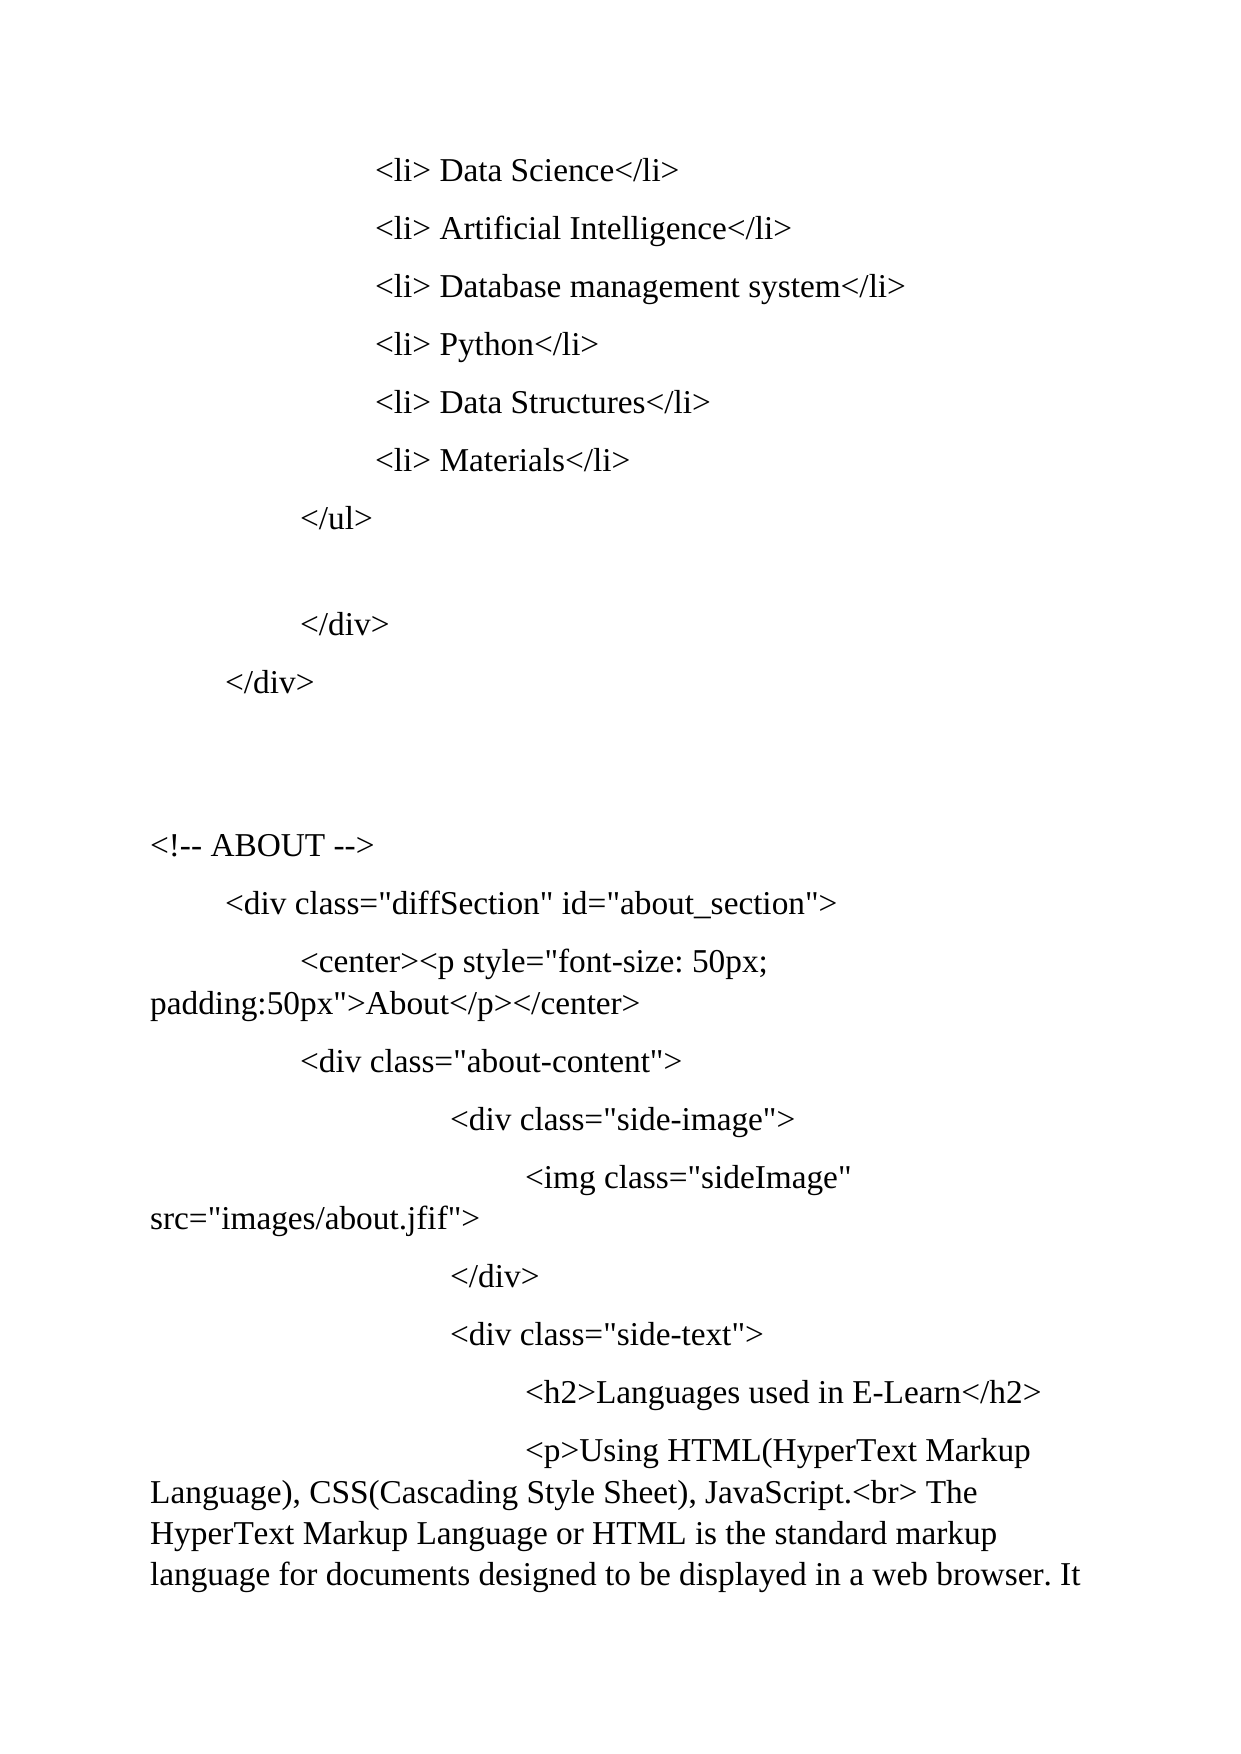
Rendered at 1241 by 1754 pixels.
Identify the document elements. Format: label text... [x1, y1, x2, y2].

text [150, 1431, 1090, 1593]
text <li> Data Structures</li> [150, 382, 1090, 420]
text </div> [150, 604, 1090, 642]
text </div> [150, 1256, 1090, 1295]
text <div class="diffSection" id="about_section"> [150, 884, 1090, 922]
text <h2>Languages used in E-Learn</h2> [150, 1372, 1090, 1411]
text <li> Materials</li> [150, 440, 1090, 478]
text <div class="side-text"> [150, 1314, 1090, 1353]
text <li> Python</li> [150, 324, 1090, 362]
text <center><p style="font-size: 50px; padding:50px">About</p></center> [150, 942, 1090, 1021]
text <li> Data Science</li> [150, 150, 1090, 188]
text <div class="side-image"> [150, 1099, 1090, 1137]
text <li> Artificial Intelligence</li> [150, 208, 1090, 246]
text <!-- ABOUT --> [150, 826, 1090, 864]
text <div class="about-content"> [150, 1041, 1090, 1079]
text <img class="sideImage" src="images/about.jfif"> [150, 1157, 1090, 1237]
text </div> [150, 662, 1090, 700]
text </ul> [150, 498, 1090, 536]
text <li> Database management system</li> [150, 266, 1090, 304]
